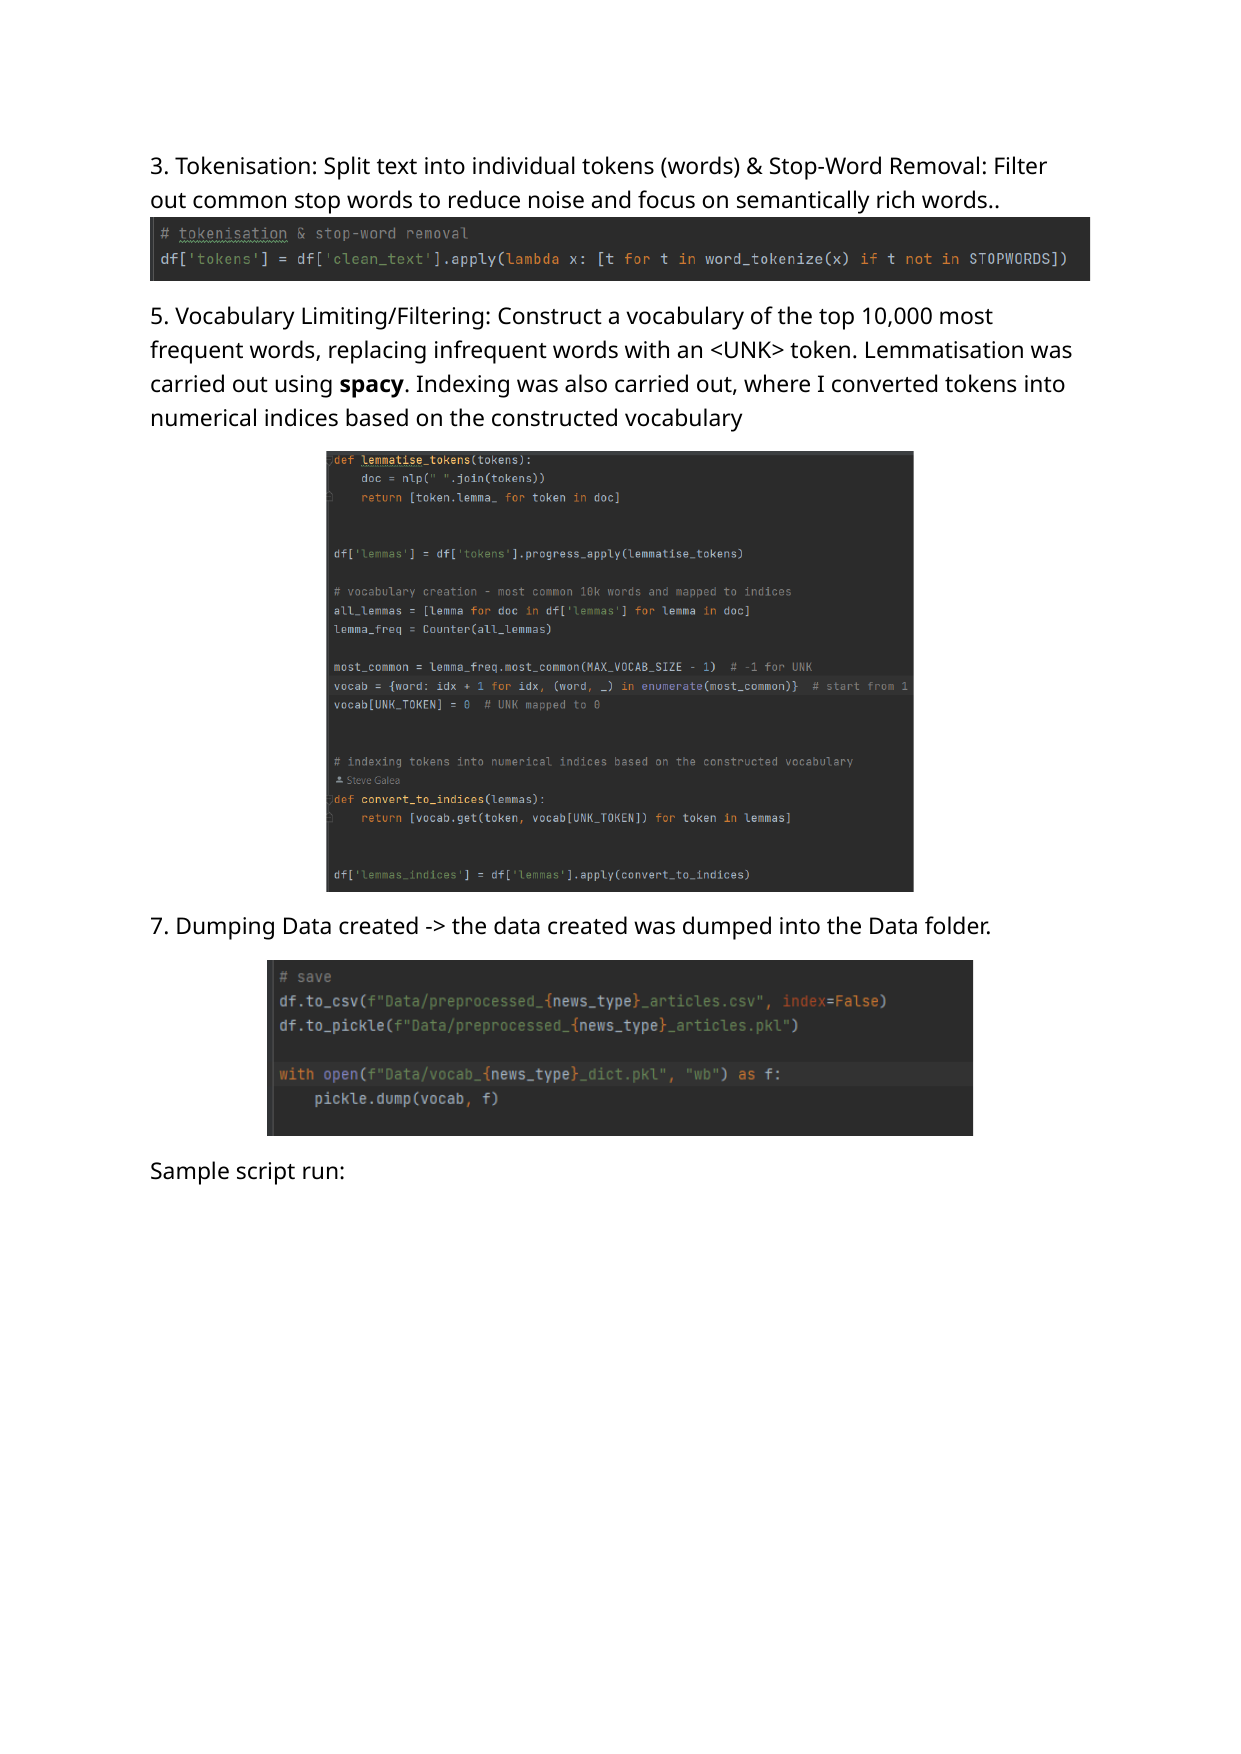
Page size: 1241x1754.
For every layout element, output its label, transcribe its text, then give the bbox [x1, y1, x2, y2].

text 5. Vocabulary Limiting/Filtering: Construct a vocabulary of the top 10,000 most frequent words, replacing infrequent words with an <UNK> token. Lemmatisation was carried out using spacy. Indexing was also carried out, where I converted tokens into numerical indices based on the constructed vocabulary [150, 300, 1090, 433]
picture [150, 217, 1091, 281]
text Sample script run: [150, 1155, 1090, 1186]
text 7. Dumping Data created -> the data created was dumped into the Data folder. [150, 910, 1090, 942]
picture [326, 451, 914, 892]
picture [267, 960, 974, 1136]
text 3. Tokenisation: Split text into individual tokens (words) & Stop-Word Removal: Filter out common stop words to reduce noise and focus on semantically rich words.. [150, 150, 1090, 217]
